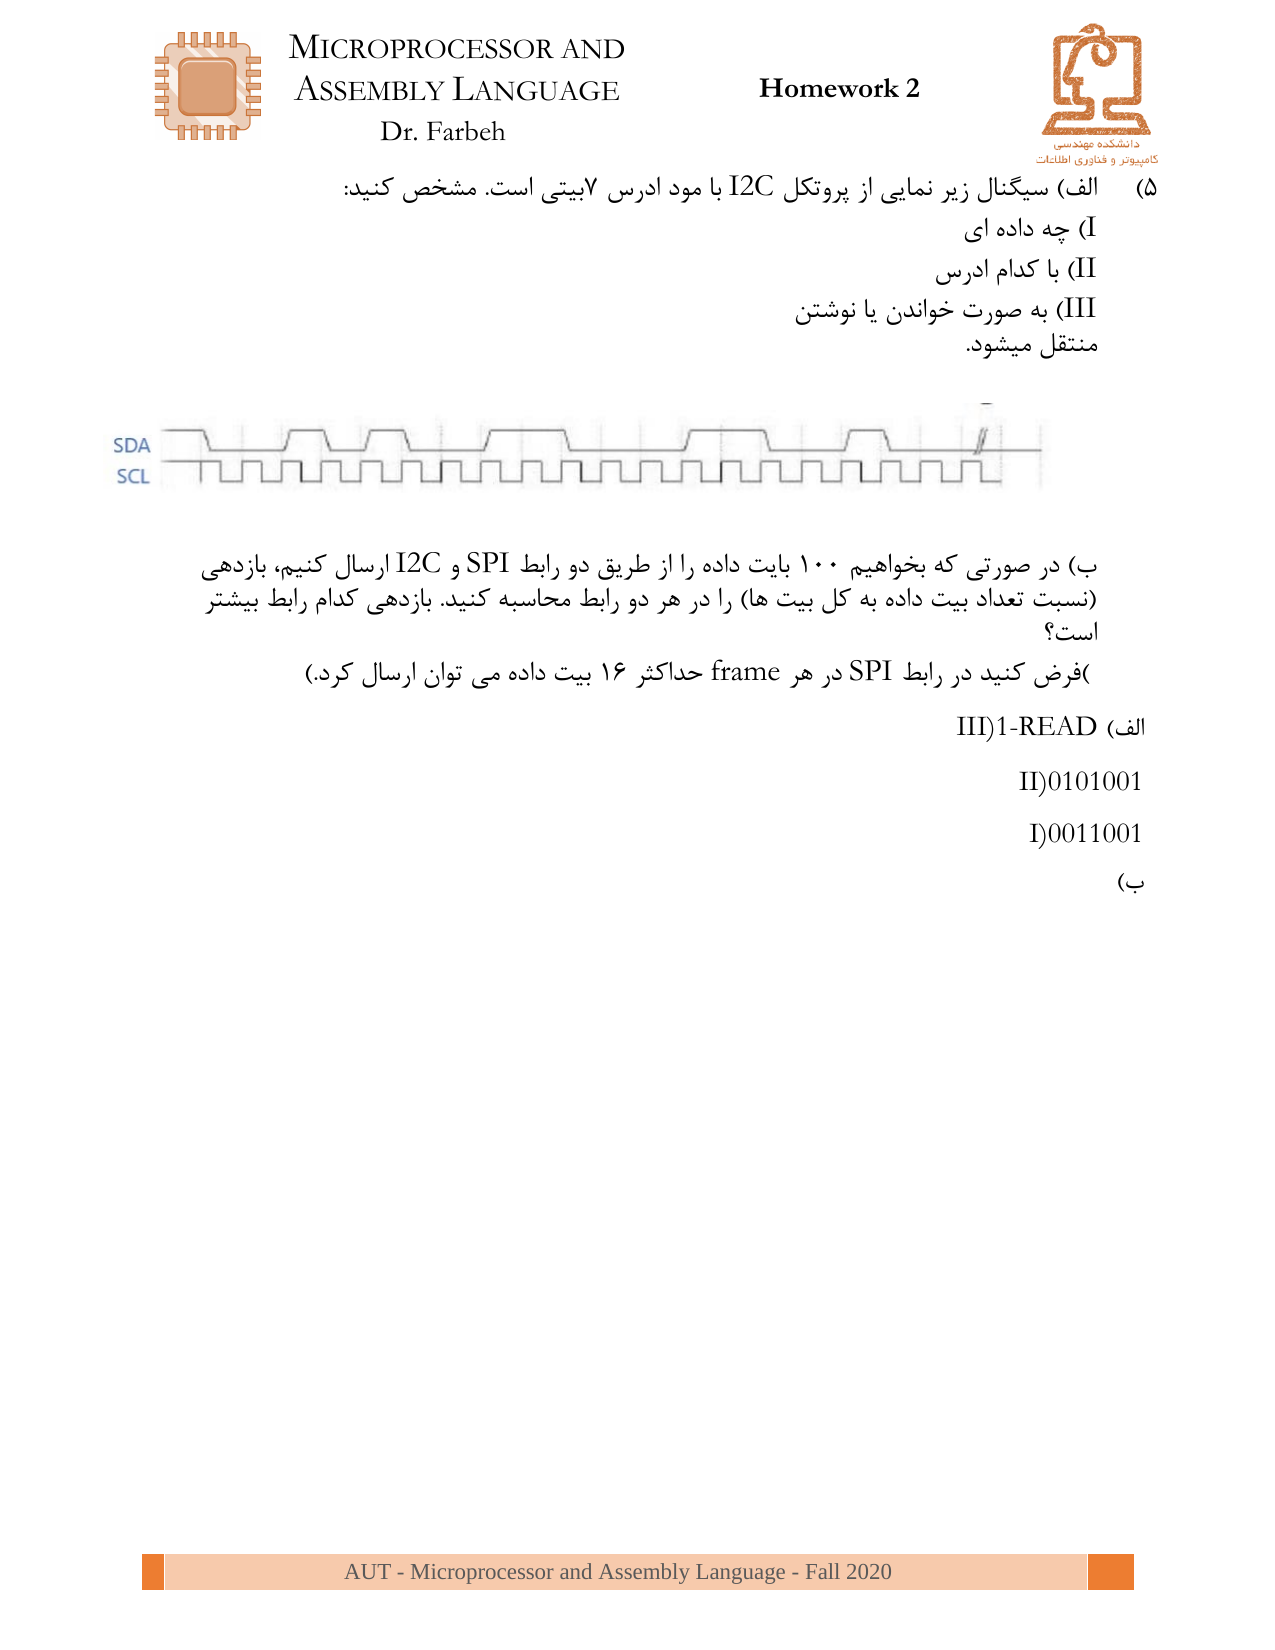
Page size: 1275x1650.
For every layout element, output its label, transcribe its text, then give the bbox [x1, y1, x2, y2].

list منتقل میشود. [150, 331, 1097, 362]
text ب) [150, 869, 1144, 898]
list الف) سیگنال زیر نمایی از پروتکل I2C با مود ادرس 7بیتی است. مشخص کنید: [150, 169, 1134, 206]
text I)0011001 [150, 817, 1144, 850]
list ب) در صورتی که بخواهیم 100 بایت داده را از طریق دو رابط SPI و I2C ارسال کنیم، بازدهی (نسبت تعداد بیت داده به کل بیت ها) را در هر دو رابط محاسبه کنید. بازدهی کدام رابط بیشتر است؟ [150, 546, 1097, 651]
text الف) III)1-READ [150, 711, 1144, 746]
list )فرض کنید در رابط SPI در هر frame حداکثر 16 بیت داده می توان ارسال کرد.) [150, 653, 1097, 691]
list II) با کدام ادرس [150, 250, 1097, 288]
list I) چه داده ای [150, 209, 1097, 247]
picture [103, 403, 1097, 506]
text II)0101001 [150, 765, 1144, 798]
list III) به صورت خواندن یا نوشتن [150, 291, 1097, 328]
